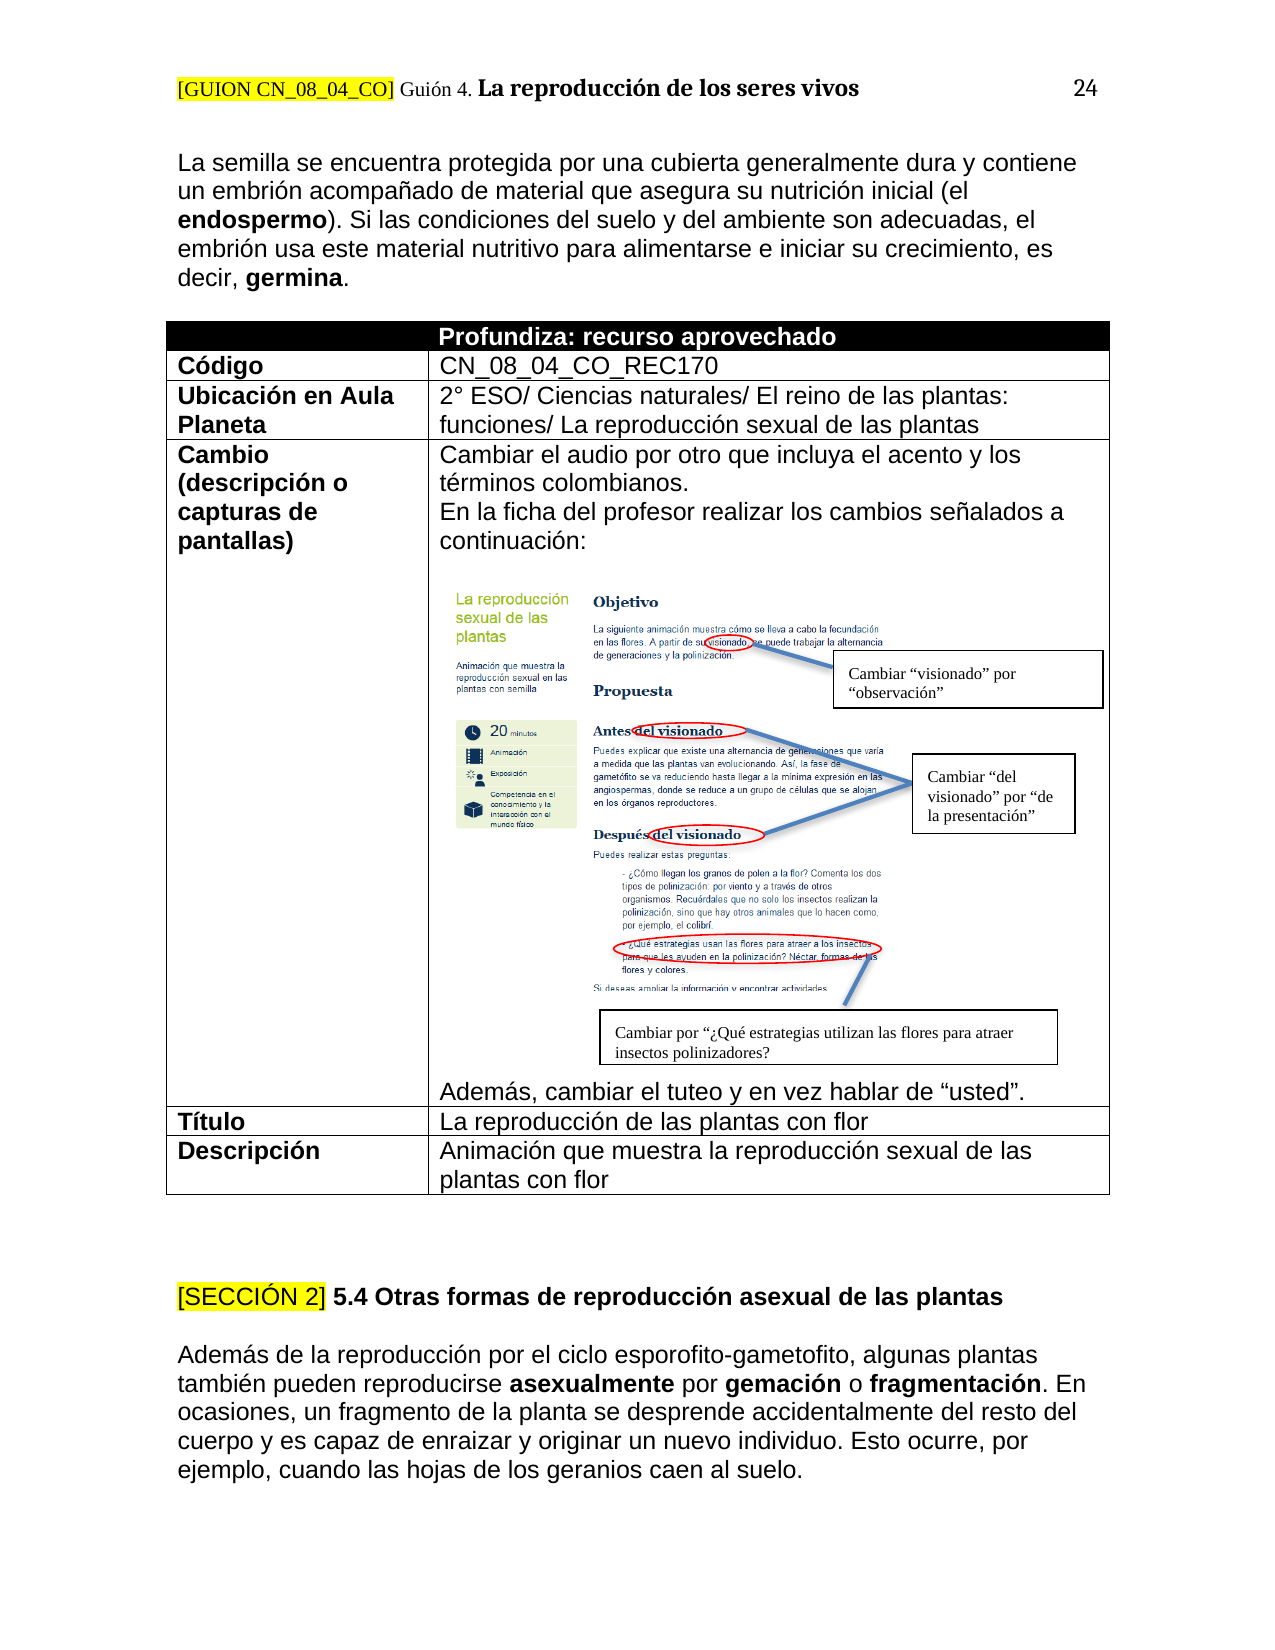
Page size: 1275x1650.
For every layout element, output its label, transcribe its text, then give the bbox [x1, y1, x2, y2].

picture [707, 636, 752, 649]
picture [615, 935, 880, 962]
table_cell Título [167, 1107, 428, 1135]
table_cell La reproducción de las plantas con flor [429, 1107, 1109, 1135]
table_cell Cambiar el audio por otro que incluya el acento y los términos colombianos. En la ficha del profesor realizar los cambios señalados a continuación: Además, cambiar el tuteo y en vez hablar de “usted”. [429, 440, 1109, 1106]
table_cell CN_08_04_CO_REC170 [429, 351, 1109, 380]
picture [439, 583, 897, 991]
picture [634, 724, 745, 737]
table_cell Animación que muestra la reproducción sexual de las plantas con flor [429, 1136, 1109, 1194]
table_cell Descripción [167, 1136, 428, 1194]
table_header Profundiza: recurso aprovechado [167, 322, 1109, 350]
table_cell Cambio (descripción o capturas de pantallas) [167, 440, 428, 1106]
picture [650, 826, 763, 844]
table_cell Ubicación en Aula Planeta [167, 381, 428, 439]
text Además de la reproducción por el ciclo esporofito-gametofito, algunas plantas también pueden reproducirse asexualmente por gemación o fragmentación. En ocasiones, un fragmento de la planta se desprende accidentalmente del resto del cuerpo y es capaz de enraizar y originar un nuevo individuo. Esto ocurre, por ejemplo, cuando las hojas de los geranios caen al suelo. [177, 1340, 1098, 1484]
table_cell 2° ESO/ Ciencias naturales/ El reino de las plantas: funciones/ La reproducción sexual de las plantas [429, 381, 1109, 439]
text [SECCIÓN 2] 5.4 Otras formas de reproducción asexual de las plantas [326, 1282, 1098, 1311]
text La semilla se encuentra protegida por una cubierta generalmente dura y contiene un embrión acompañado de material que asegura su nutrición inicial (el endospermo). Si las condiciones del suelo y del ambiente son adecuadas, el embrión usa este material nutritivo para alimentarse e iniciar su crecimiento, es decir, germina. [177, 148, 1098, 291]
table_cell Código [167, 351, 428, 380]
